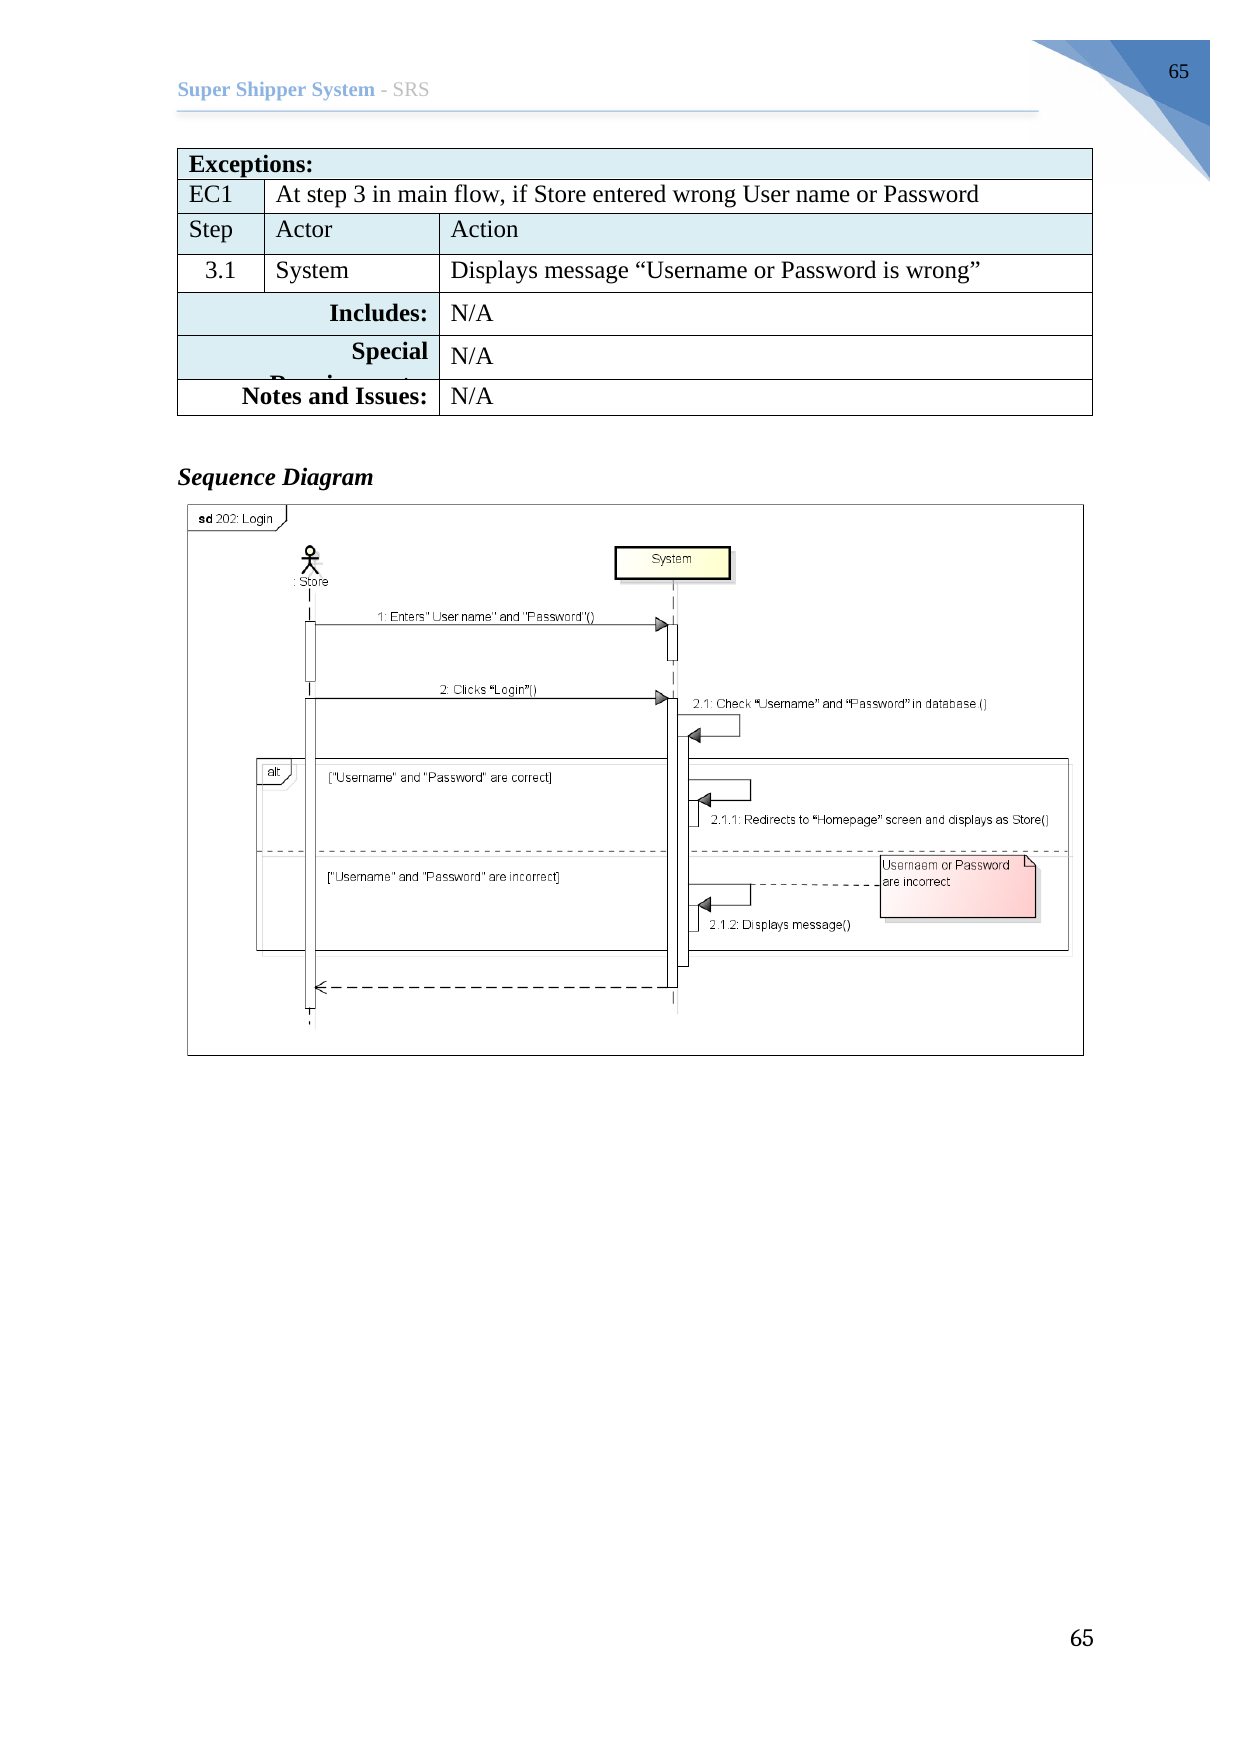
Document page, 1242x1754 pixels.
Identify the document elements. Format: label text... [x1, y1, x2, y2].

table_cell Special Requirements: [178, 336, 439, 379]
table_cell Action [440, 214, 1092, 254]
table_cell Includes: [178, 293, 439, 335]
table_cell Notes and Issues: [178, 380, 439, 415]
table_cell System [265, 255, 439, 292]
table_cell Exceptions: [178, 149, 1092, 178]
picture [1029, 40, 1210, 182]
table_cell N/A [440, 336, 1092, 379]
table_cell Displays message “Username or Password is wrong” [440, 255, 1092, 292]
table_cell At step 3 in main flow, if Store entered wrong User name or Password [265, 180, 1092, 213]
table_cell N/A [440, 293, 1092, 335]
table_cell Step [178, 214, 264, 254]
text Sequence Diagram [177, 462, 1094, 491]
table_cell EC1 [178, 180, 264, 213]
table_cell Actor [265, 214, 439, 254]
table_cell N/A [440, 380, 1092, 415]
picture [177, 494, 1093, 1065]
table_cell 3.1 [178, 255, 264, 292]
